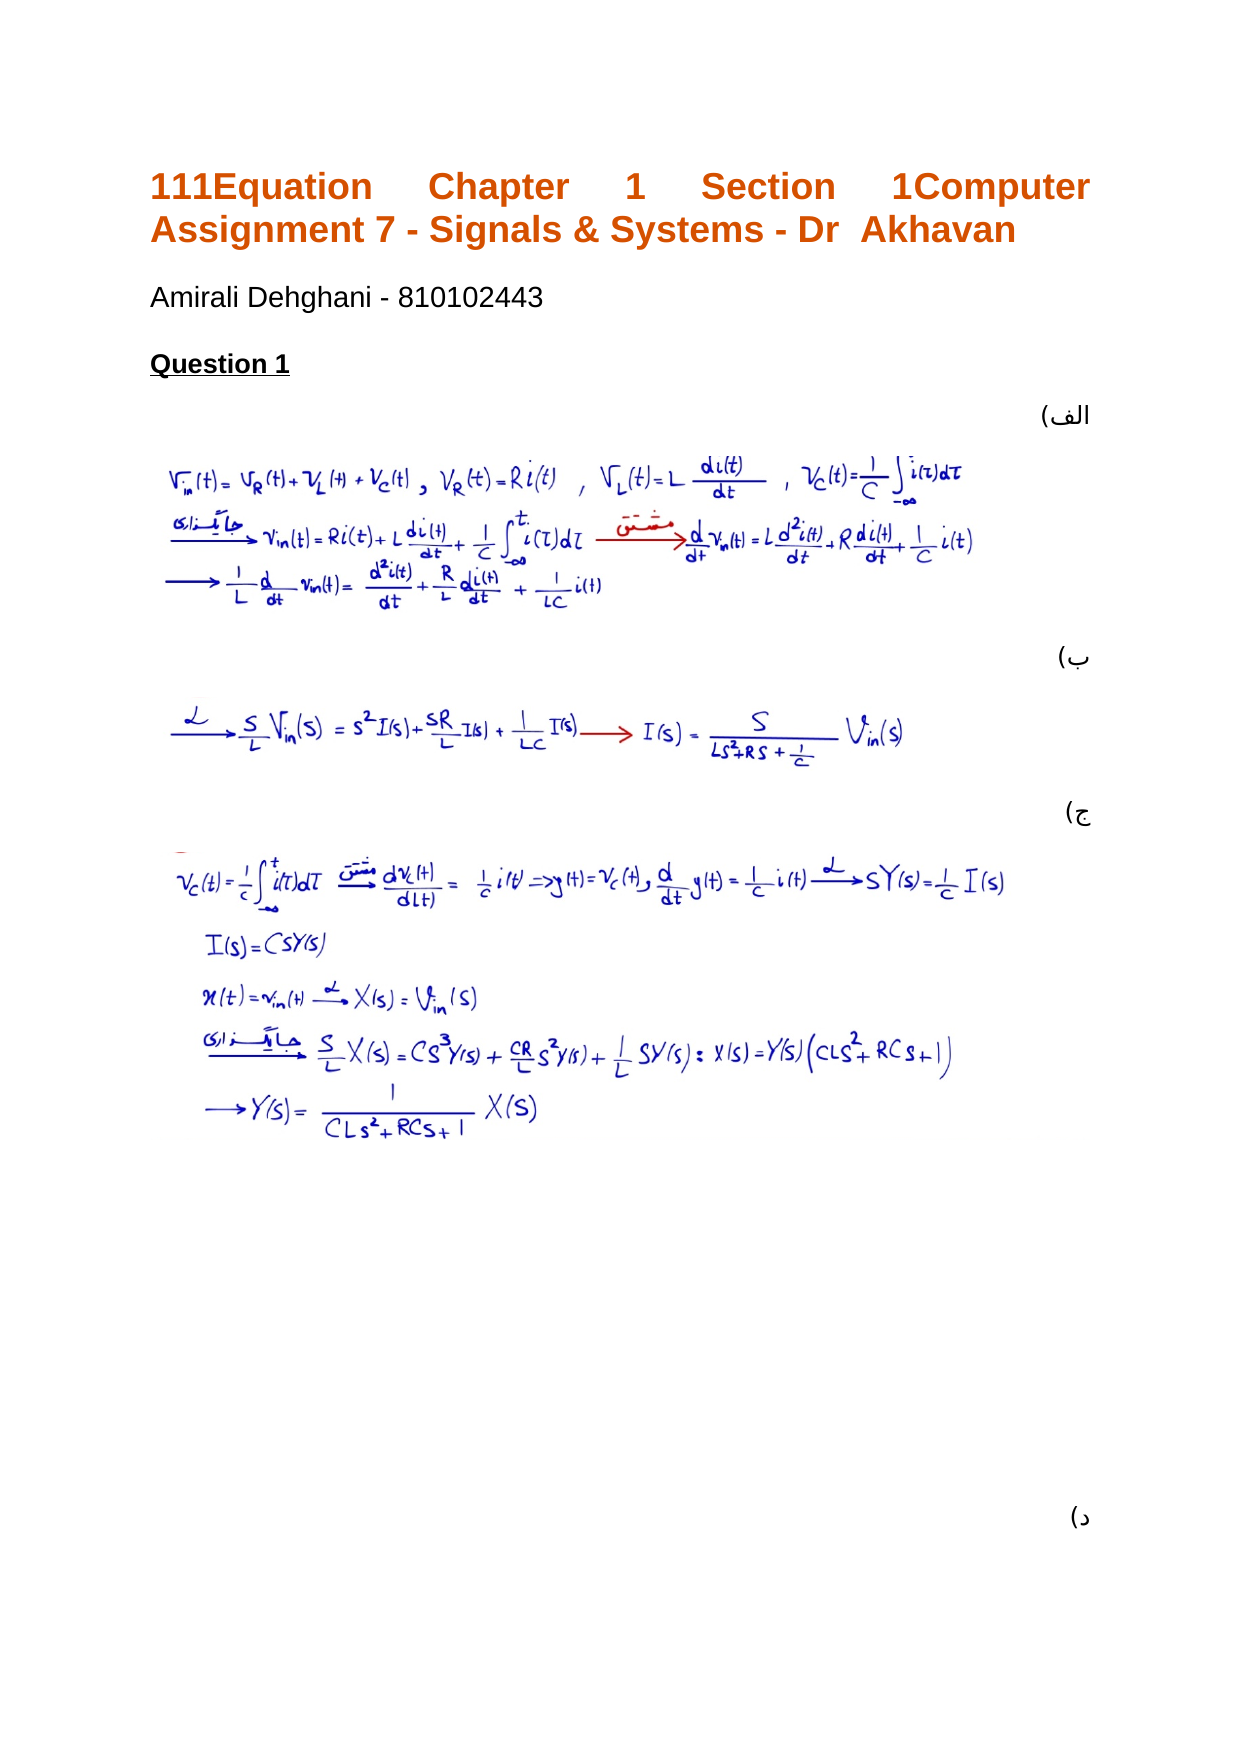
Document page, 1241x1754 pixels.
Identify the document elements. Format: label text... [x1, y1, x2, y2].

text الف) [150, 401, 1090, 430]
text ج) [150, 797, 1090, 826]
subtitle Question 1 [150, 348, 1090, 379]
text د) [150, 1502, 1090, 1531]
text ب) [150, 642, 1090, 672]
title Computer Assignment 7 - Signals & Systems - Dr Akhavan [150, 164, 1090, 251]
picture [150, 852, 1091, 1140]
picture [150, 456, 1090, 617]
picture [152, 697, 1090, 771]
list Amirali Dehghani - 810102443 [150, 280, 1090, 313]
